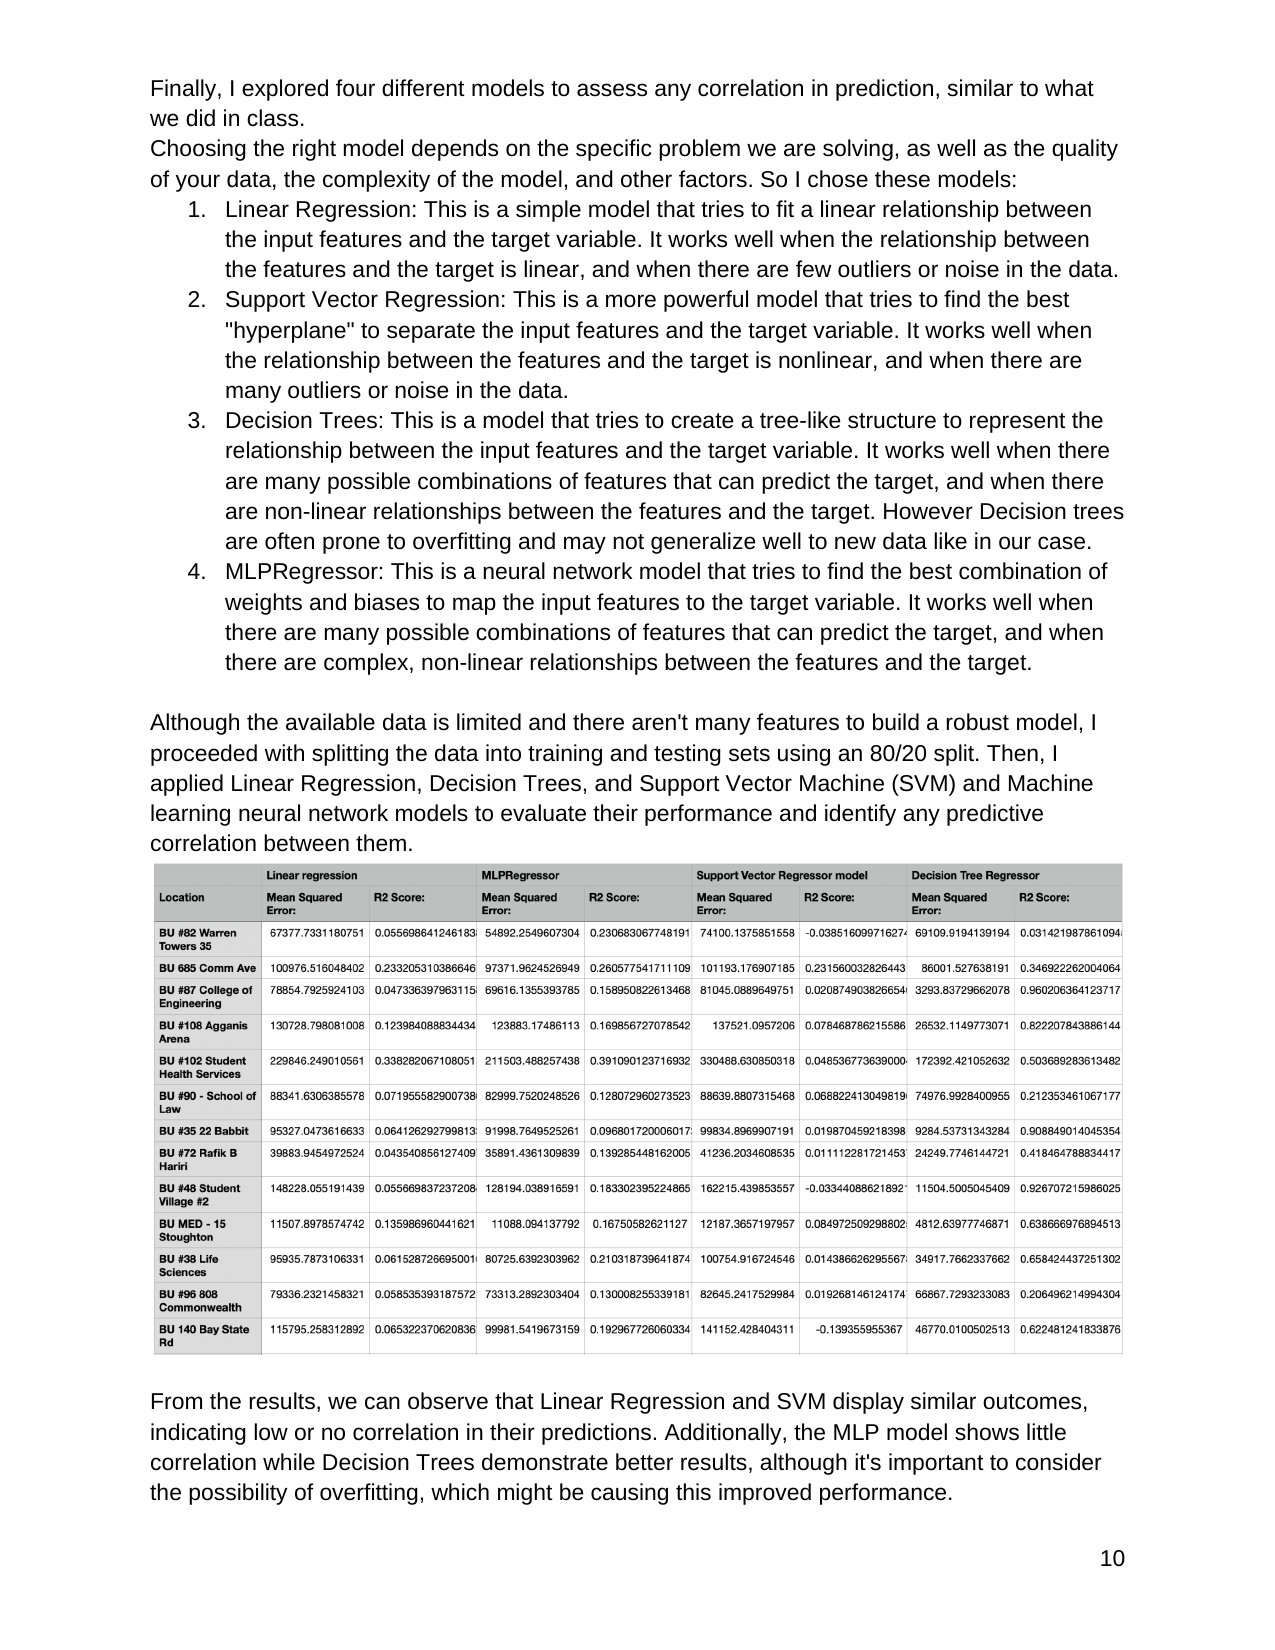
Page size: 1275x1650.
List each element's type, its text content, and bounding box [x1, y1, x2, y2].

text Although the available data is limited and there aren't many features to build a robust model, I proceeded with splitting the data into training and testing sets using an 80/20 split. Then, I applied Linear Regression, Decision Trees, and Support Vector Machine (SVM) and Machine learning neural network models to evaluate their performance and identify any predictive correlation between them. [150, 709, 1125, 857]
list MLPRegressor: This is a neural network model that tries to find the best combination of weights and biases to map the input features to the target variable. It works well when there are many possible combinations of features that can predict the target, and when there are complex, non-linear relationships between the features and the target. [187, 558, 1125, 675]
text Choosing the right model depends on the specific problem we are solving, as well as the quality of your data, the complexity of the model, and other factors. So I chose these models: [150, 135, 1125, 192]
list Support Vector Regression: This is a more powerful model that tries to find the best "hyperplane" to separate the input features and the target variable. It works well when the relationship between the features and the target is nonlinear, and when there are many outliers or noise in the data. [187, 286, 1125, 403]
picture [150, 860, 1125, 1355]
text From the results, we can observe that Linear Regression and SVM display similar outcomes, indicating low or no correlation in their predictions. Additionally, the MLP model shows little correlation while Decision Trees demonstrate better results, although it's important to consider the possibility of overfitting, which might be causing this improved performance. [150, 1388, 1125, 1505]
text Finally, I explored four different models to assess any correlation in prediction, similar to what we did in class. [150, 75, 1125, 132]
list Linear Regression: This is a simple model that tries to fit a linear relationship between the input features and the target variable. It works well when the relationship between the features and the target is linear, and when there are few outliers or noise in the data. [187, 196, 1125, 283]
list Decision Trees: This is a model that tries to create a tree-like structure to represent the relationship between the input features and the target variable. It works well when there are many possible combinations of features that can predict the target, and when there are non-linear relationships between the features and the target. However Decision trees are often prone to overfitting and may not generalize well to new data like in our case. [187, 407, 1125, 554]
